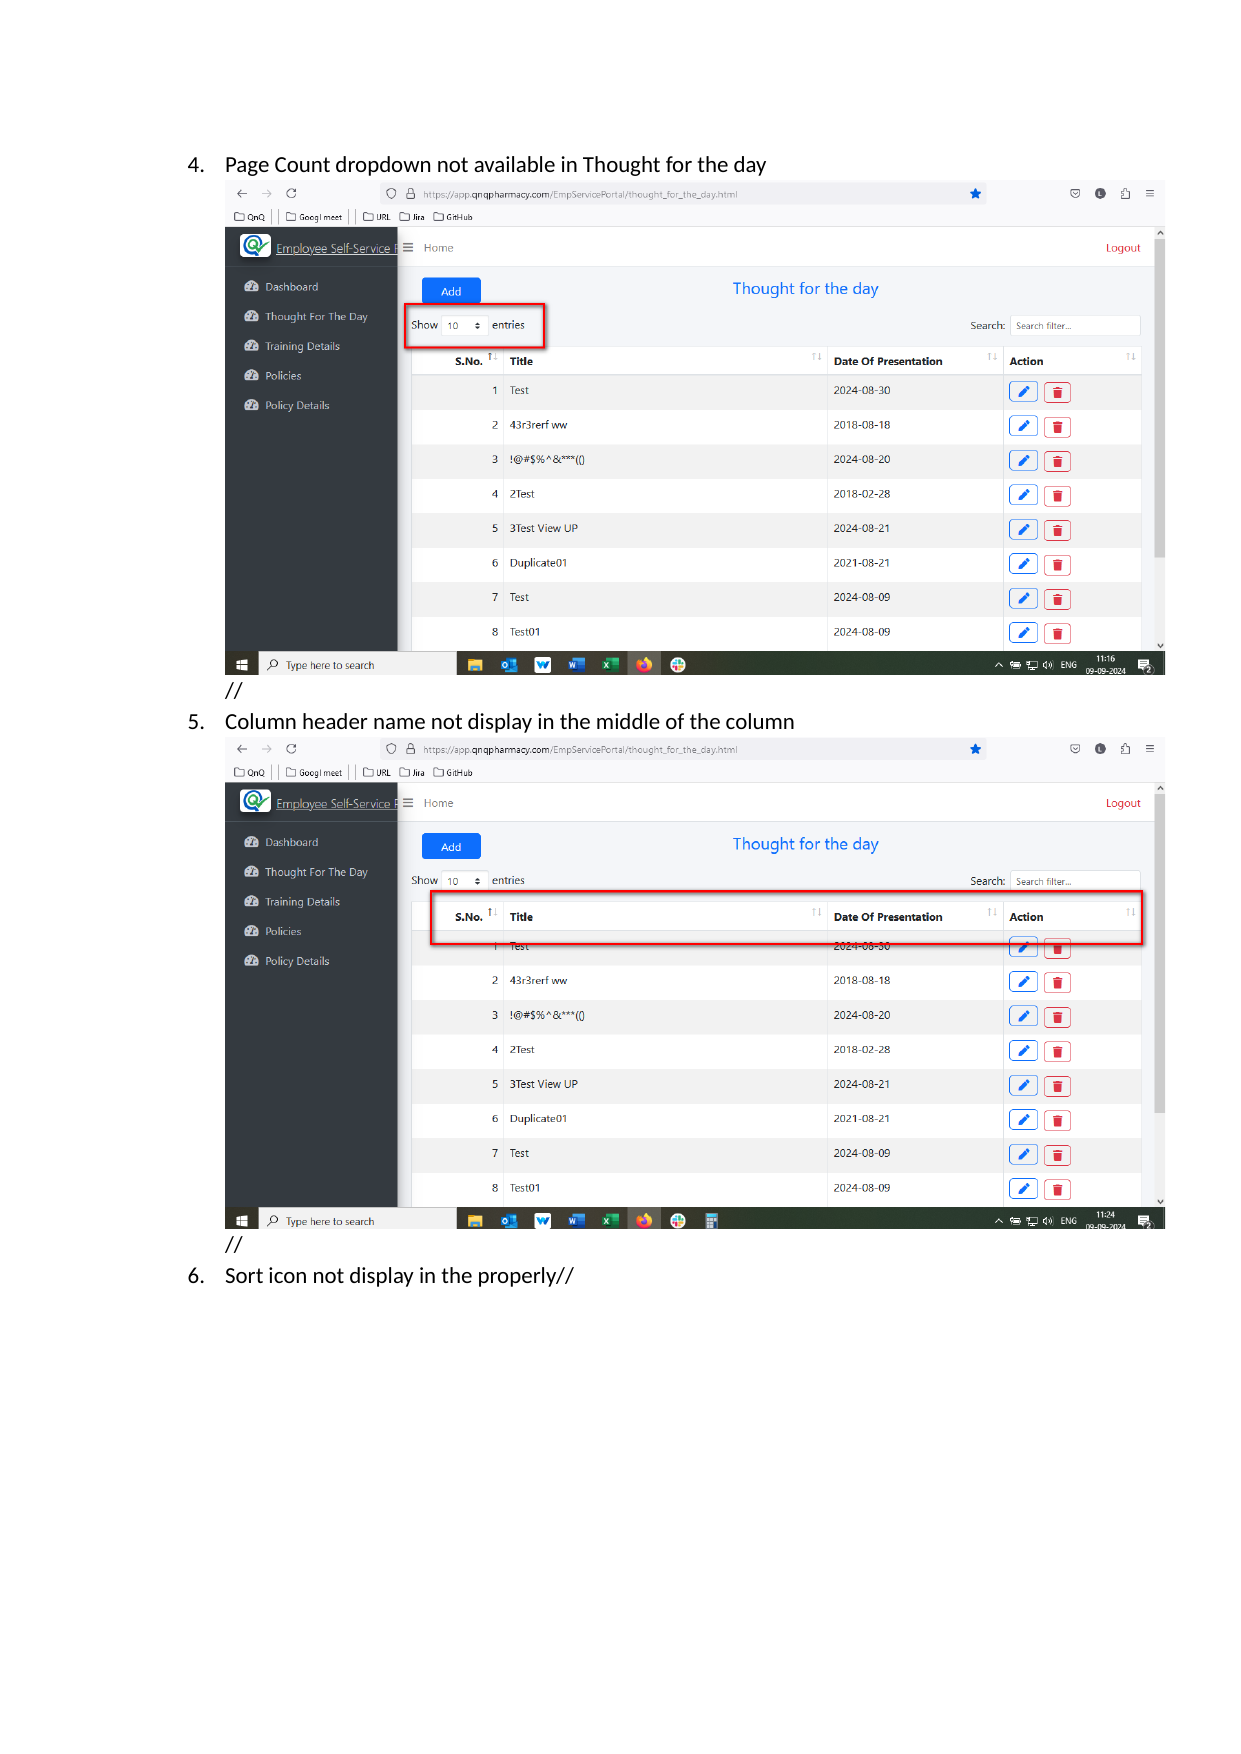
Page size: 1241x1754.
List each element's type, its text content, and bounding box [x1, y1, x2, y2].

list Sort icon not display in the properly// [187, 1261, 1090, 1289]
picture [225, 737, 1166, 1229]
picture [225, 180, 1166, 675]
